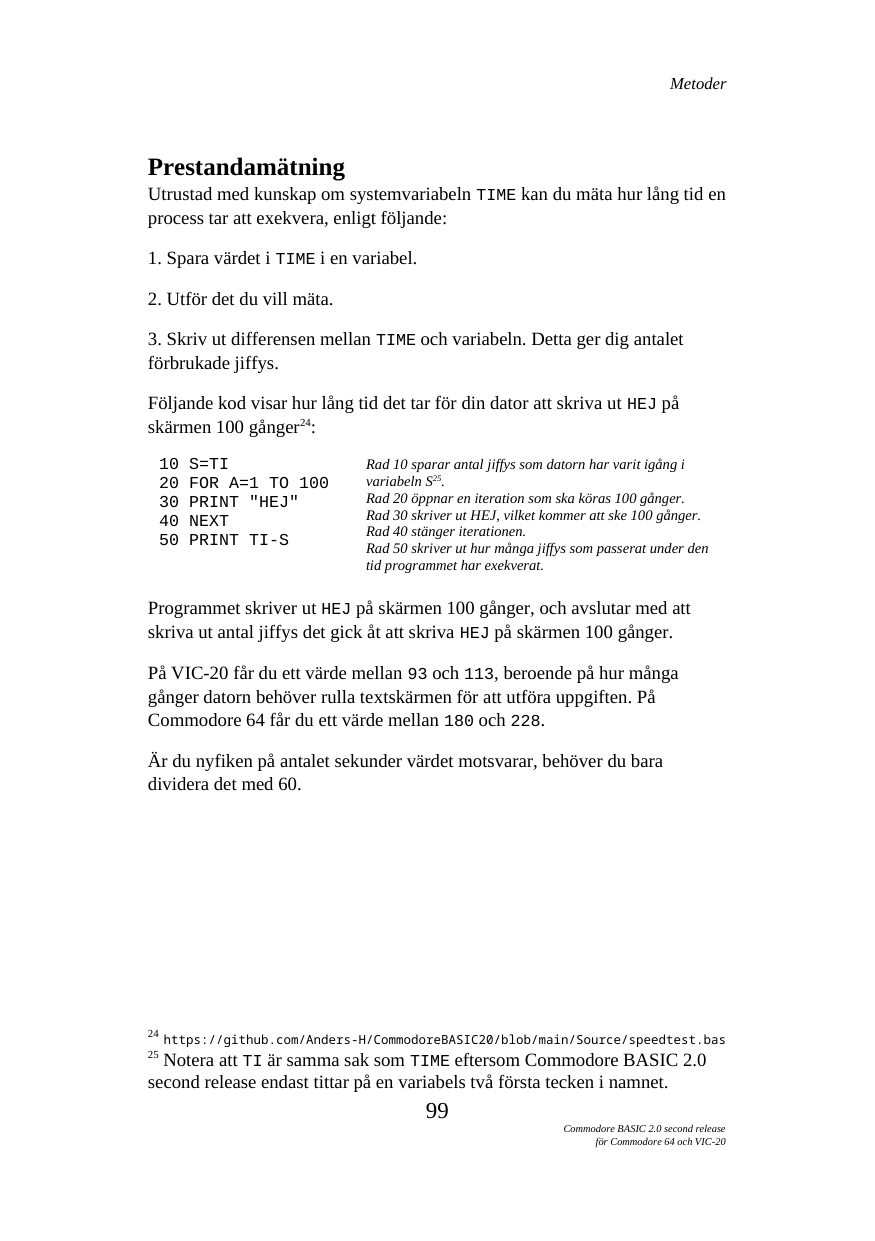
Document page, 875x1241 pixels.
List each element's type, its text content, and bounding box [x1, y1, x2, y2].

text Är du nyfiken på antalet sekunder värdet motsvarar, behöver du bara dividera det med 60. [148, 750, 726, 795]
table_header Rad 10 sparar antal jiffys som datorn har varit igång i variabeln S. Rad 20 öppnar en iteration som ska köras 100 gånger. Rad 30 skriver ut HEJ, vilket kommer att ske 100 gånger. Rad 40 stänger iterationen. Rad 50 skriver ut hur många jiffys som passerat under den tid programmet har exekverat. [355, 456, 725, 573]
text Programmet skriver ut HEJ på skärmen 100 gånger, och avslutar med att skriva ut antal jiffys det gick åt att skriva HEJ på skärmen 100 gånger. [148, 573, 726, 643]
text 3. Skriv ut differensen mellan TIME och variabeln. Detta ger dig antalet förbrukade jiffys. [148, 328, 726, 373]
text 2. Utför det du vill mäta. [148, 288, 726, 309]
text På VIC-20 får du ett värde mellan 93 och 113, beroende på hur många gånger datorn behöver rulla textskärmen för att utföra uppgiften. På Commodore 64 får du ett värde mellan 180 och 228. [148, 662, 726, 732]
text Utrustad med kunskap om systemvariabeln TIME kan du mäta hur lång tid en process tar att exekvera, enligt följande: [148, 183, 726, 229]
text 1. Spara värdet i TIME i en variabel. [148, 247, 726, 269]
table_header 10 S=TI 20 FOR A=1 TO 100 30 PRINT "HEJ" 40 NEXT 50 PRINT TI-S [148, 456, 354, 573]
text Följande kod visar hur lång tid det tar för din dator att skriva ut HEJ på skärmen 100 gånger: [148, 392, 726, 438]
subtitle Prestandamätning [148, 152, 726, 181]
